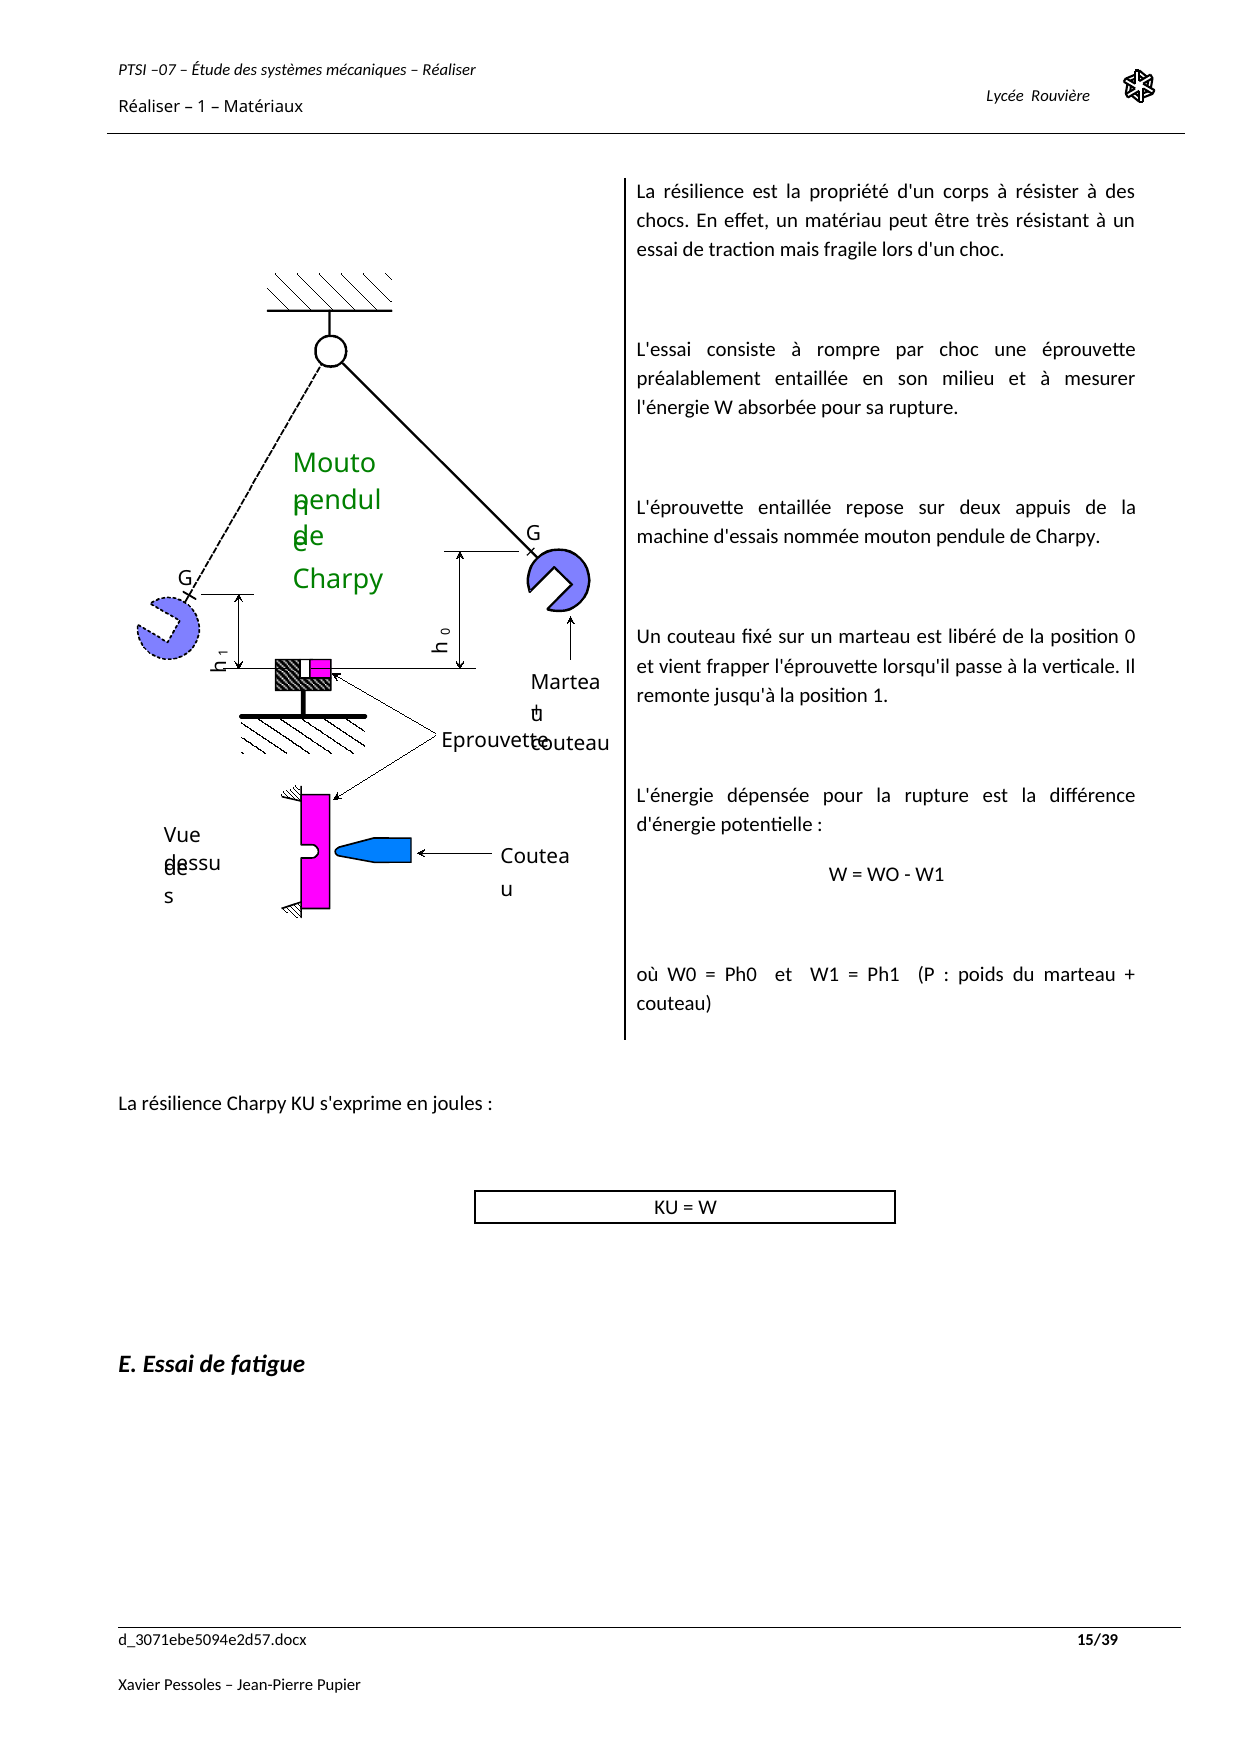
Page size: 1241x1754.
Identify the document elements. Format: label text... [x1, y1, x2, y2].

table_header [107, 178, 624, 1040]
text La résilience Charpy KU s'exprime en joules : [118, 1090, 1181, 1116]
subtitle Essai de fatigue [118, 1348, 1181, 1379]
text KU = W [476, 1192, 894, 1222]
table_header La résilience est la propriété d'un corps à résister à des chocs. En effet, un matériau peut être très résistant à un essai de traction mais fragile lors d'un choc. L'essai consiste à rompre par choc une éprouvette préalablement entaillée en son milieu et à mesurer l'énergie W absorbée pour sa rupture. L'éprouvette entaillée repose sur deux appuis de la machine d'essais nommée mouton pendule de Charpy. Un couteau fixé sur un marteau est libéré de la position 0 et vient frapper l'éprouvette lorsqu'il passe à la verticale. Il remonte jusqu'à la position 1. L'énergie dépensée pour la rupture est la différence d'énergie potentielle : W = WO - W1 où W0 = Ph0 et W1 = Ph1 (P : poids du marteau + couteau) [626, 178, 1148, 1040]
